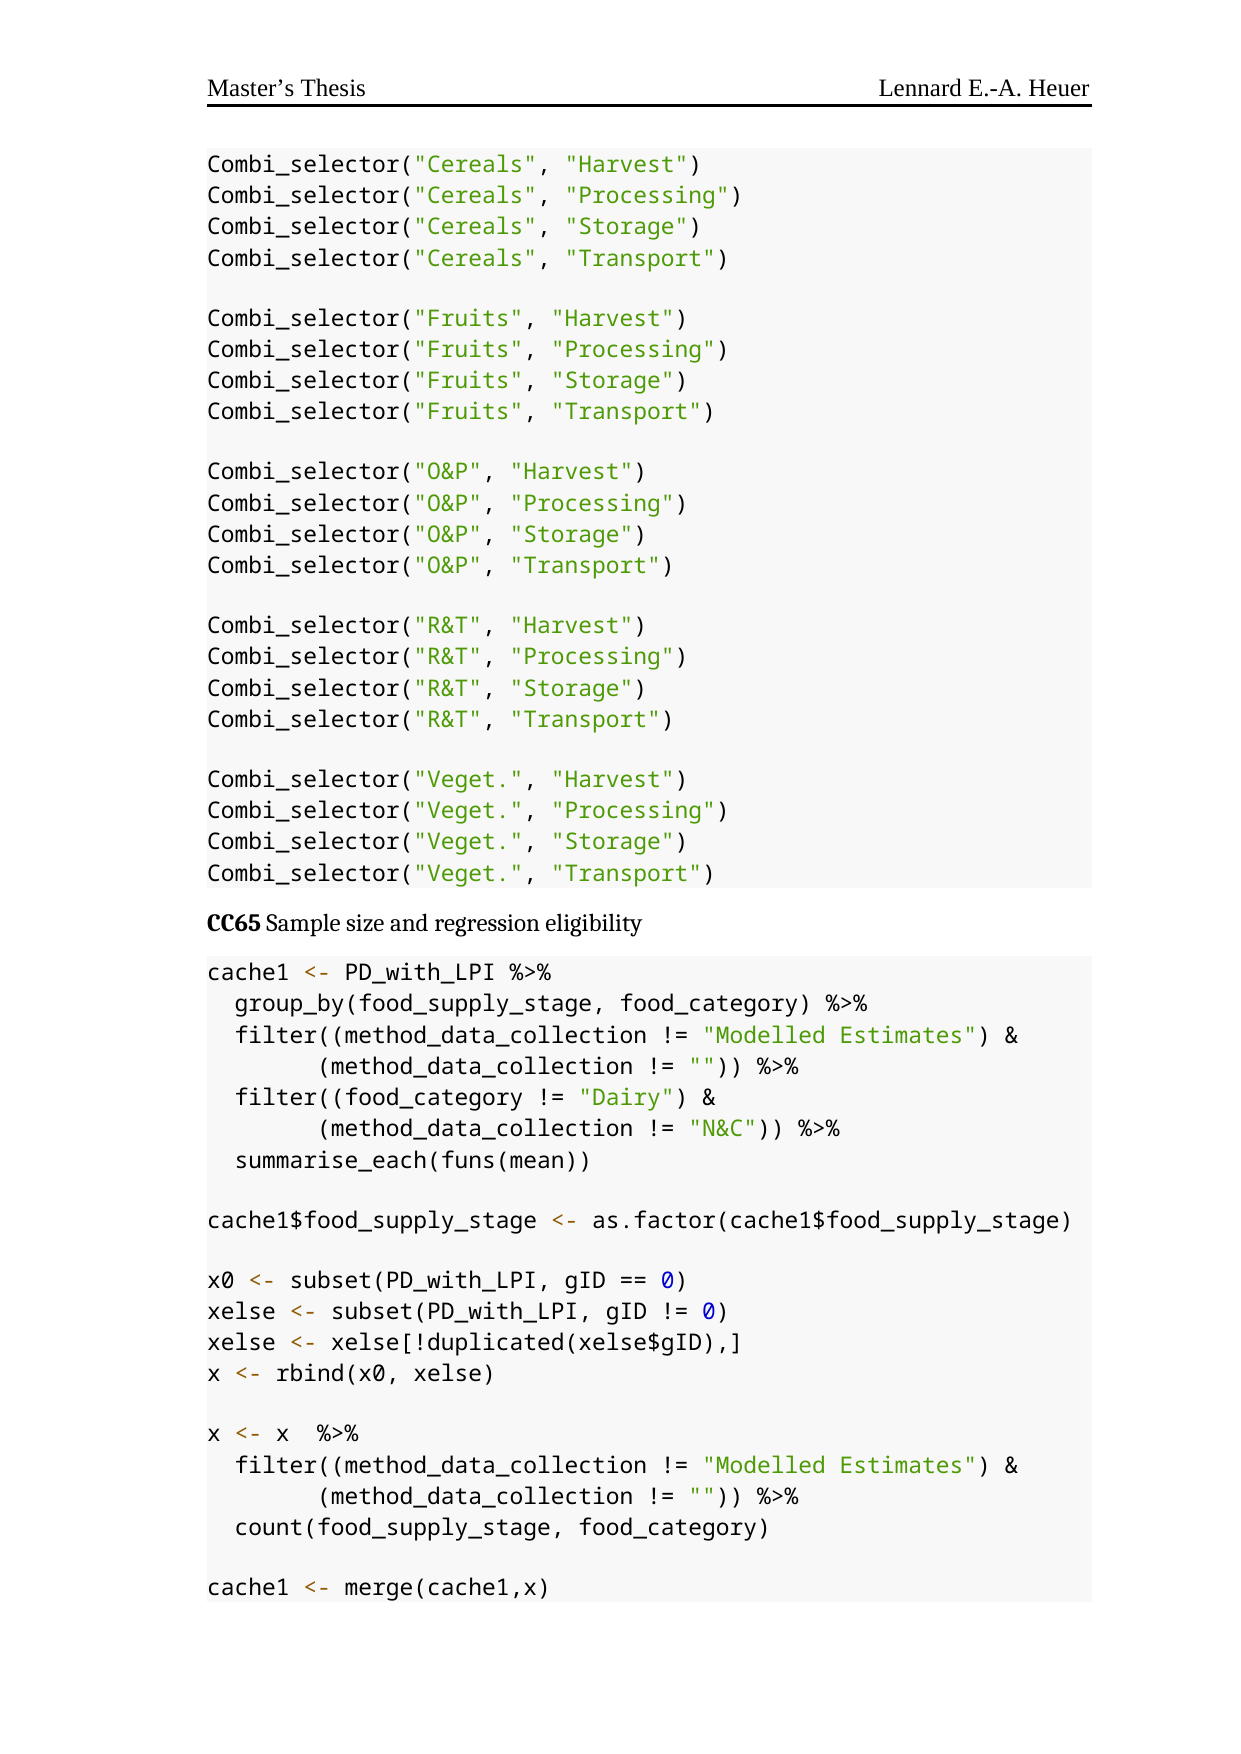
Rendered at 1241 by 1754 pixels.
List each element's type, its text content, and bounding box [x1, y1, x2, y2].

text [207, 956, 1092, 1602]
text CC65 Sample size and regression eligibility [207, 908, 1092, 937]
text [207, 148, 1092, 888]
